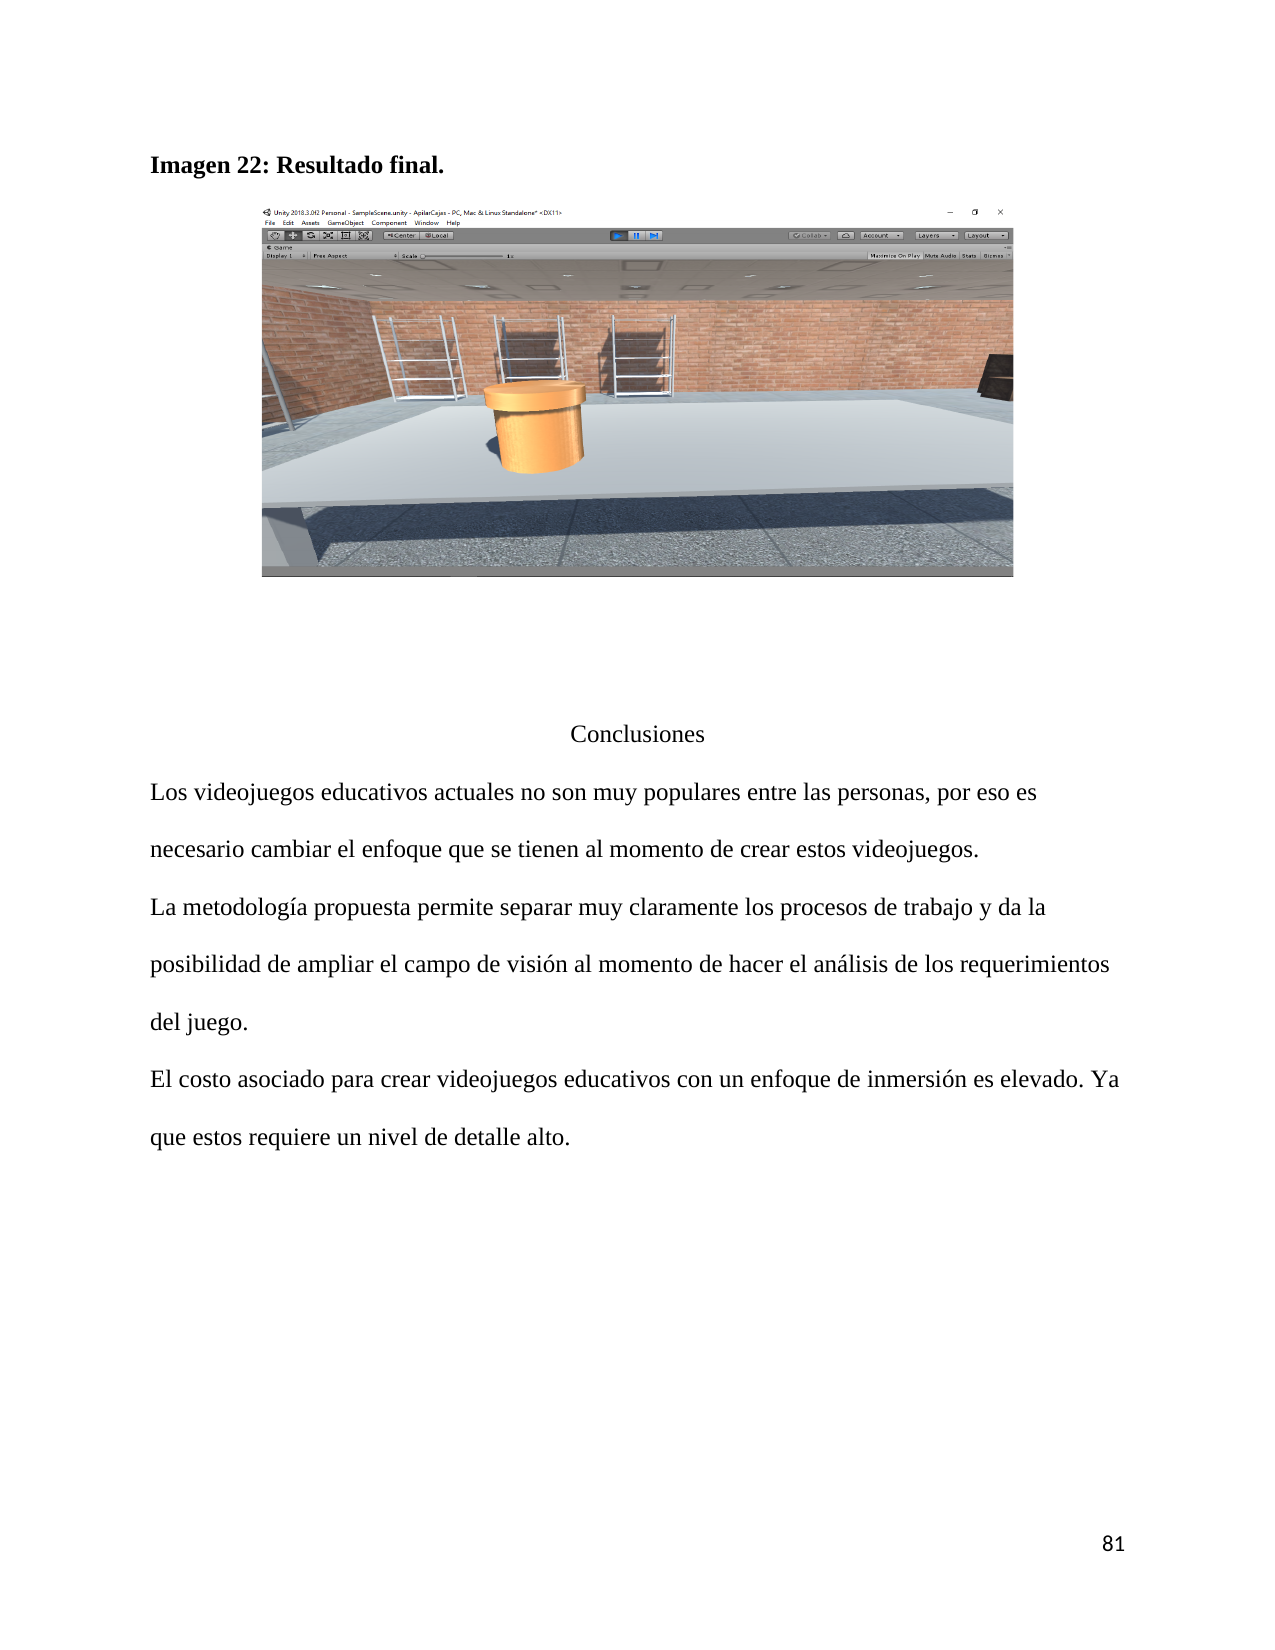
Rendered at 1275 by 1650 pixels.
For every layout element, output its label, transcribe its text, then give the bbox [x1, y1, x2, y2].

text Los videojuegos educativos actuales no son muy populares entre las personas, por eso es necesario cambiar el enfoque que se tienen al momento de crear estos videojuegos. [150, 777, 1125, 863]
text Conclusiones [150, 719, 1125, 748]
text Imagen 22: Resultado final. [150, 150, 1125, 179]
text El costo asociado para crear videojuegos educativos con un enfoque de inmersión es elevado. Ya que estos requiere un nivel de detalle alto. [150, 1064, 1125, 1151]
text La metodología propuesta permite separar muy claramente los procesos de trabajo y da la posibilidad de ampliar el campo de visión al momento de hacer el análisis de los requerimientos del juego. [150, 892, 1125, 1036]
picture [261, 207, 1014, 577]
